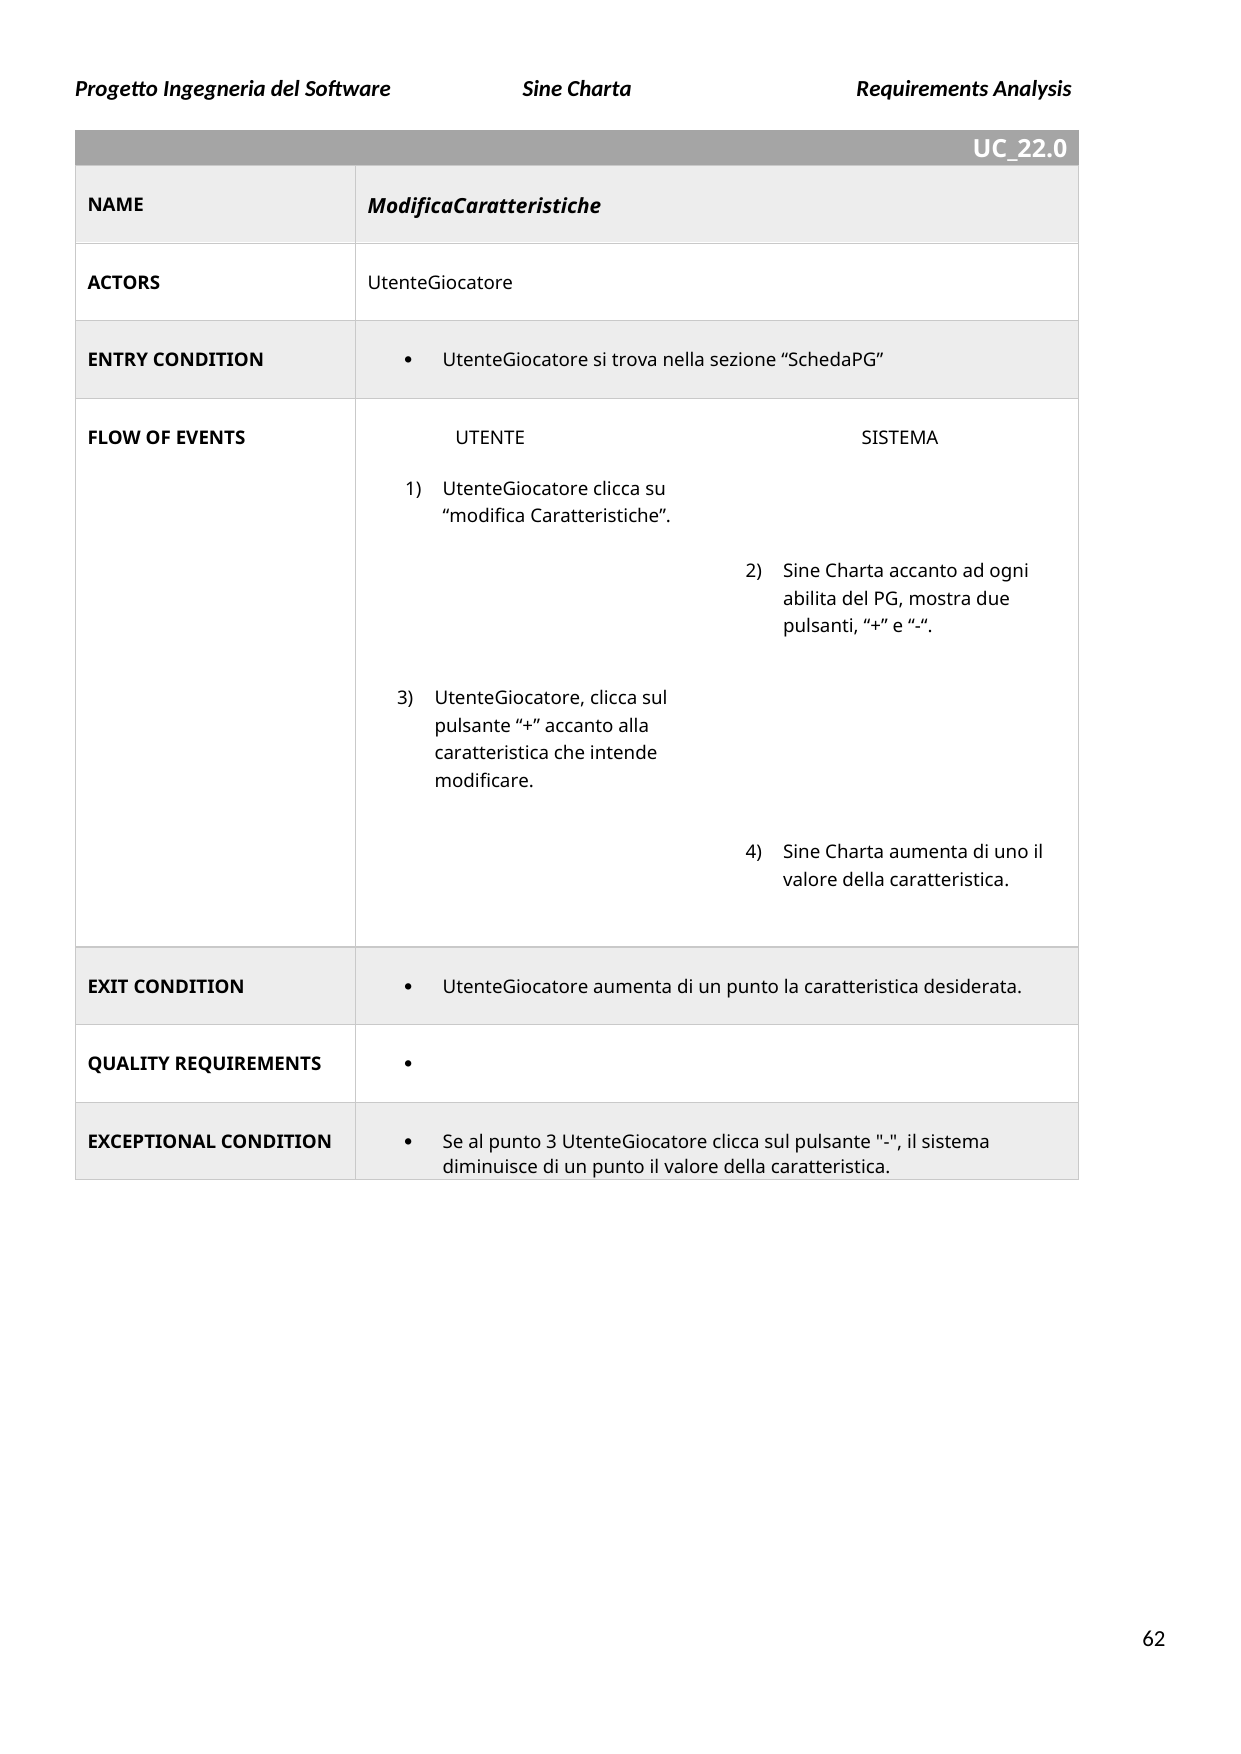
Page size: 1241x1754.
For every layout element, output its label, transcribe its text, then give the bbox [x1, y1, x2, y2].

table_cell UTENTE SISTEMA UtenteGiocatore clicca su “modifica Caratteristiche”. Sine Charta accanto ad ogni abilita del PG, mostra due pulsanti, “+” e “-“. UtenteGiocatore, clicca sul pulsante “+” accanto alla caratteristica che intende modificare. Sine Charta aumenta di uno il valore della caratteristica. [356, 399, 1078, 946]
table_cell ENTRY CONDITION [76, 321, 355, 398]
table_cell QUALITY REQUIREMENTS [76, 1025, 355, 1102]
table_cell Se al punto 3 UtenteGiocatore clicca sul pulsante "-", il sistema diminuisce di un punto il valore della caratteristica. [356, 1103, 1078, 1179]
table_cell [356, 1025, 1078, 1102]
table_header UC_22.0 [356, 131, 1078, 165]
table_cell UtenteGiocatore si trova nella sezione “SchedaPG” [356, 321, 1078, 398]
table_cell EXCEPTIONAL CONDITION [76, 1103, 355, 1179]
table_cell FLOW OF EVENTS [76, 399, 355, 946]
table_cell EXIT CONDITION [76, 948, 355, 1024]
table_cell UtenteGiocatore aumenta di un punto la caratteristica desiderata. [356, 948, 1078, 1024]
table_header [76, 131, 355, 165]
table_cell ModificaCaratteristiche [356, 166, 1078, 242]
table_cell NAME [76, 166, 355, 242]
table_cell UtenteGiocatore [356, 244, 1078, 320]
table_cell ACTORS [76, 244, 355, 320]
